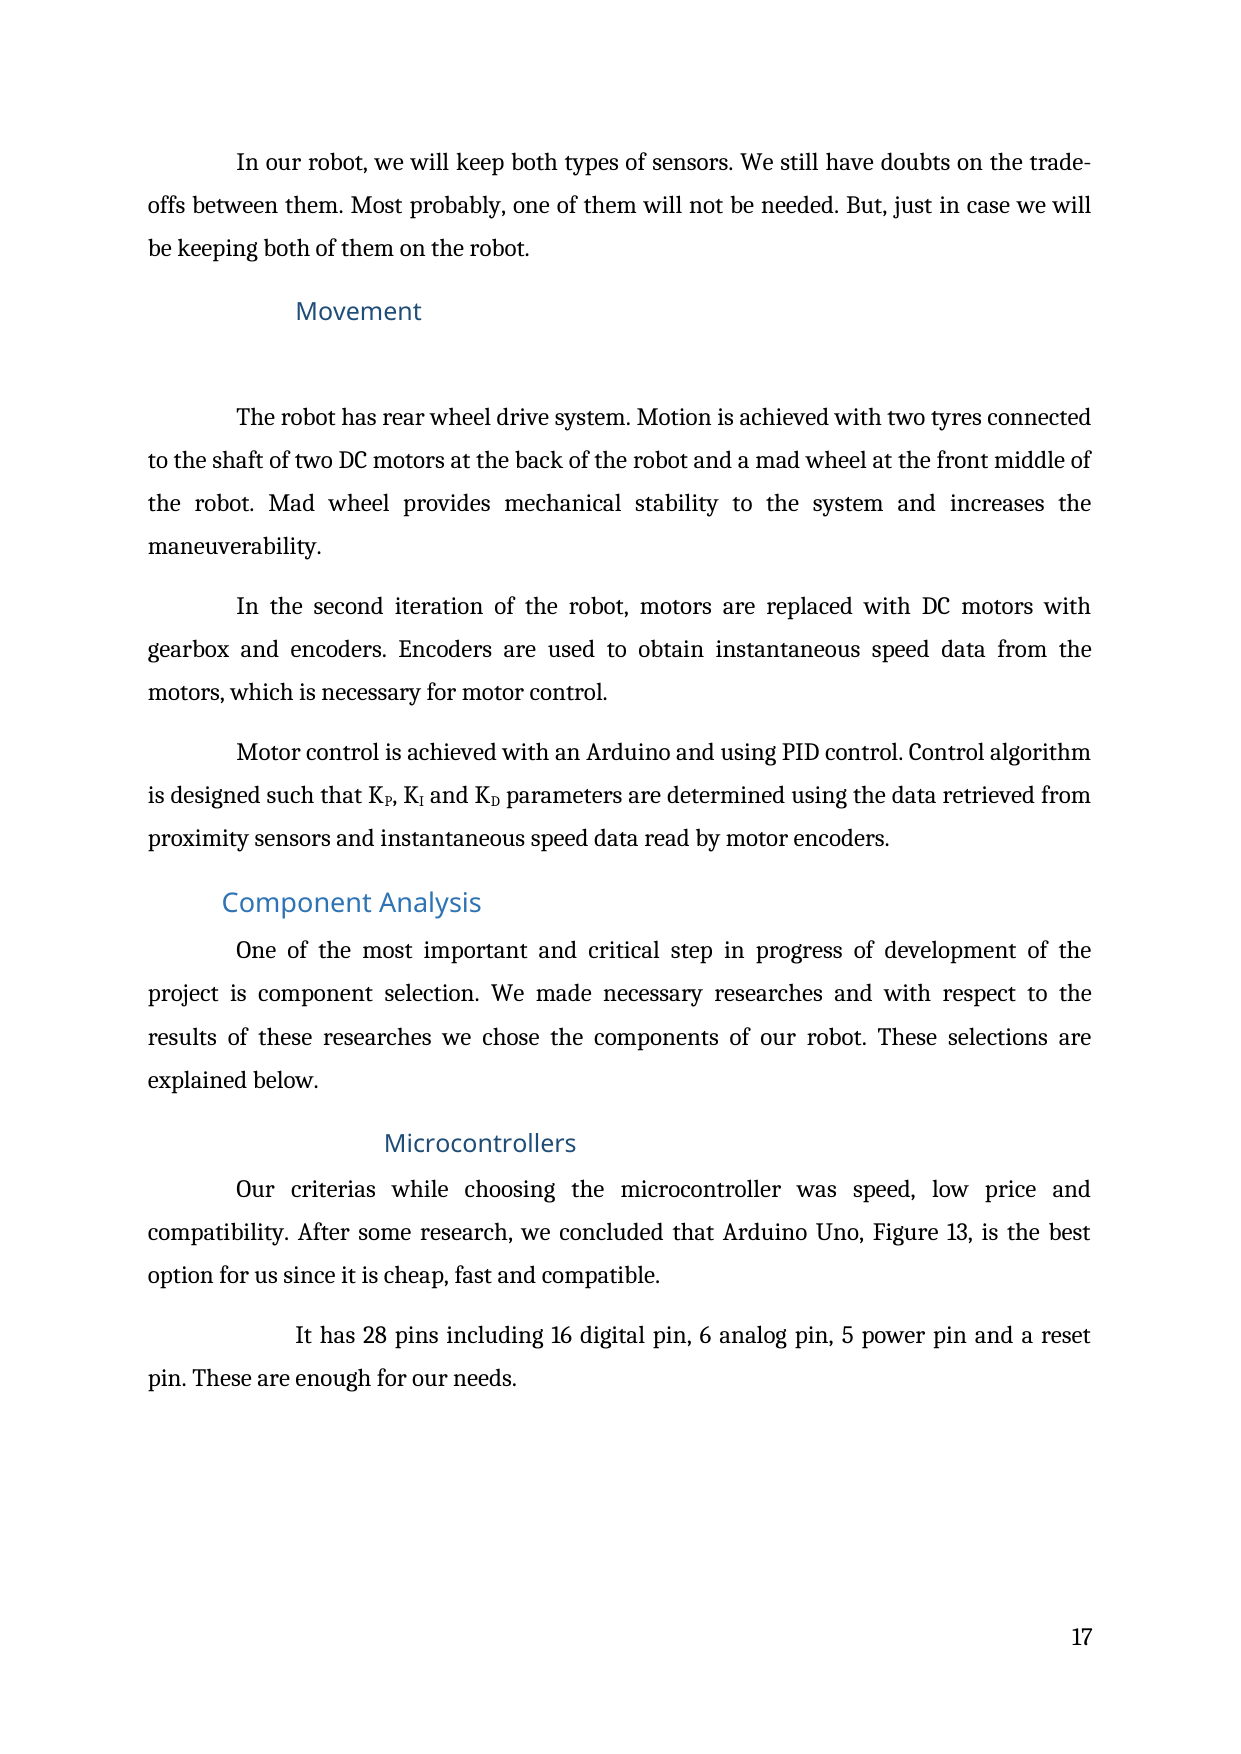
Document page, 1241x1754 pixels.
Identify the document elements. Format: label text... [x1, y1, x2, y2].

subtitle Microcontrollers [295, 1125, 1093, 1159]
text One of the most important and critical step in progress of development of the project is component selection. We made necessary researches and with respect to the results of these researches we chose the components of our robot. These selections are explained below. [148, 936, 1093, 1094]
subtitle Component Analysis [148, 884, 1093, 921]
text Motor control is achieved with an Arduino and using PID control. Control algorithm is designed such that KP, KI and KD parameters are determined using the data retrieved from proximity sensors and instantaneous speed data read by motor encoders. [148, 738, 1093, 853]
subtitle Movement [221, 294, 1093, 328]
text The robot has rear wheel drive system. Motion is achieved with two tyres connected to the shaft of two DC motors at the back of the robot and a mad wheel at the front middle of the robot. Mad wheel provides mechanical stability to the system and increases the maneuverability. [148, 403, 1093, 561]
text Our criterias while choosing the microcontroller was speed, low price and compatibility. After some research, we concluded that Arduino Uno, Figure 13, is the best option for us since it is cheap, fast and compatible. [148, 1175, 1093, 1290]
text In our robot, we will keep both types of sensors. We still have doubts on the trade-offs between them. Most probably, one of them will not be needed. But, just in case we will be keeping both of them on the robot. [148, 148, 1093, 263]
text It has 28 pins including 16 digital pin, 6 analog pin, 5 power pin and a reset pin. These are enough for our needs. [148, 1321, 1093, 1393]
text In the second iteration of the robot, motors are replaced with DC motors with gearbox and encoders. Encoders are used to obtain instantaneous speed data from the motors, which is necessary for motor control. [148, 592, 1093, 707]
